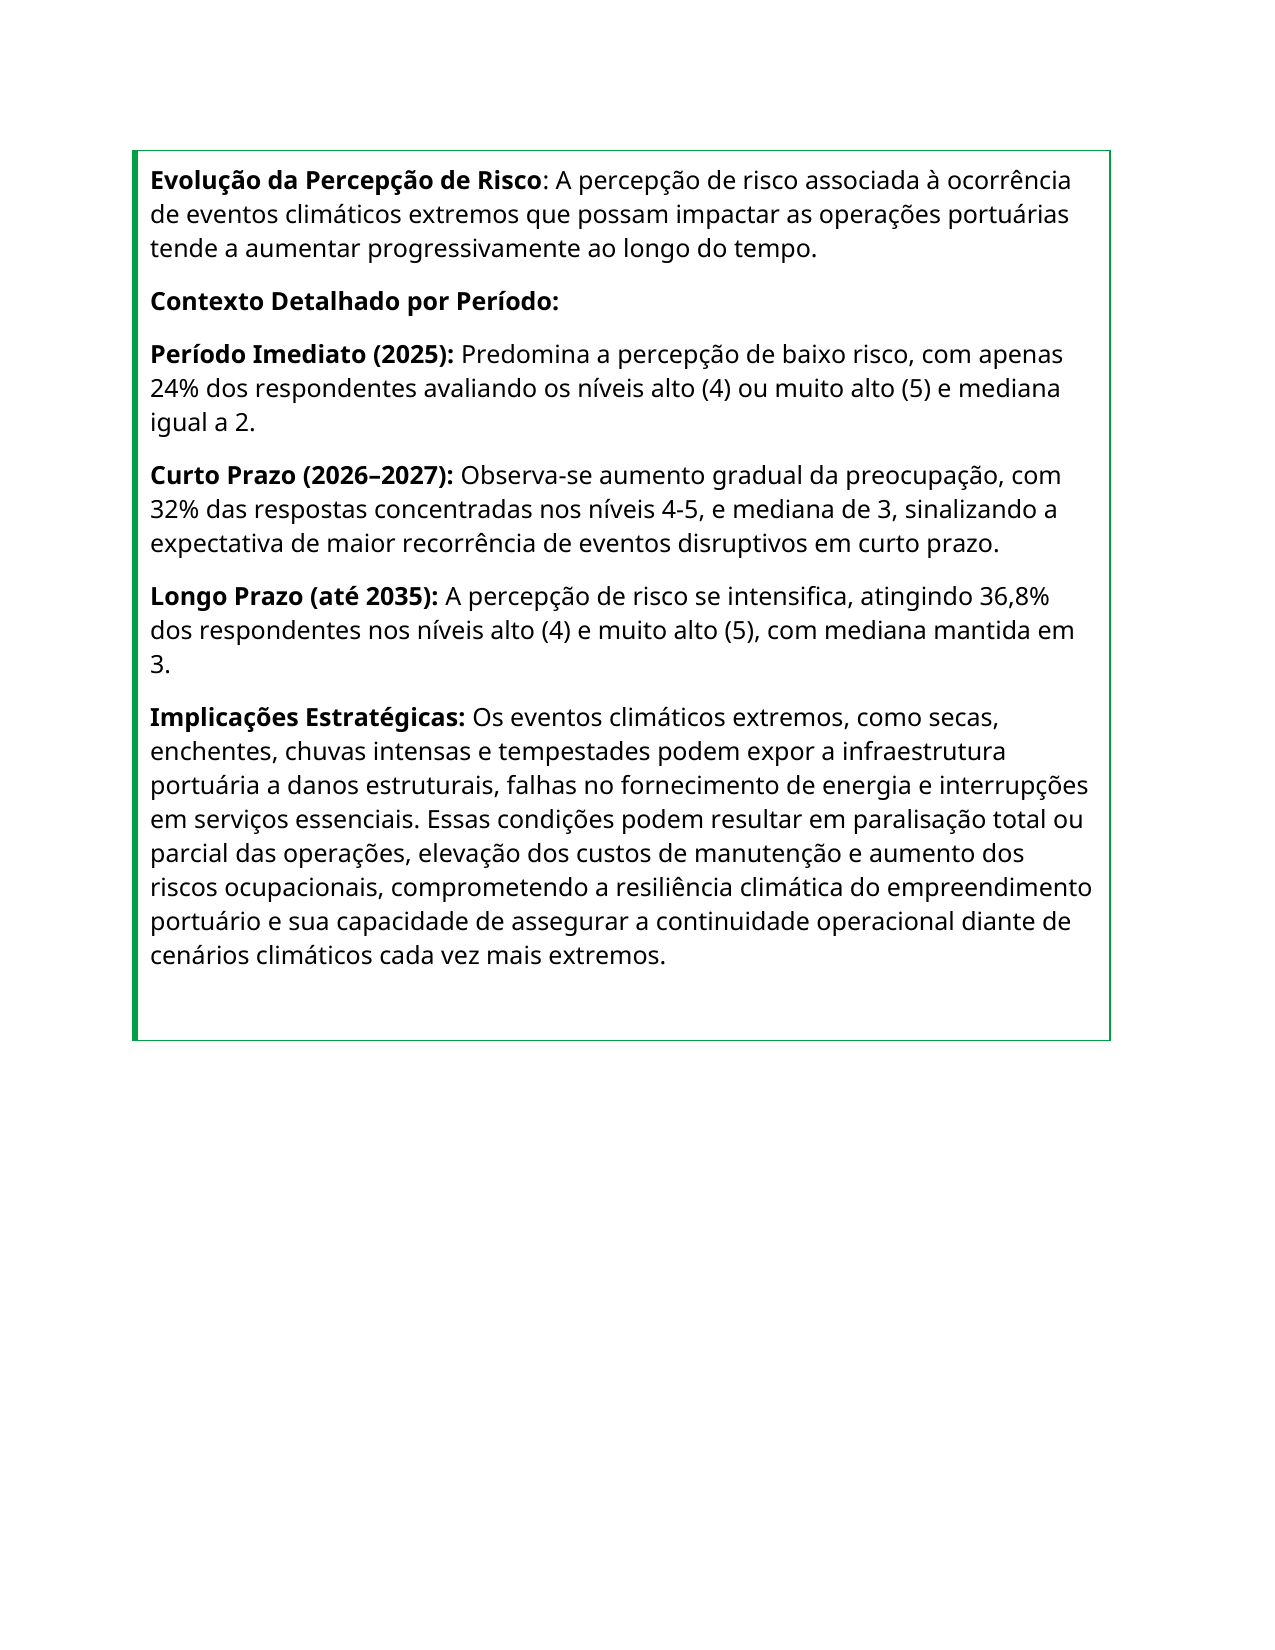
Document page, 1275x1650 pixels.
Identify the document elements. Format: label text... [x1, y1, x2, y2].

table_cell Evolução da Percepção de Risco: A percepção de risco associada à ocorrência de eventos climáticos extremos que possam impactar as operações portuárias tende a aumentar progressivamente ao longo do tempo. Contexto Detalhado por Período: Período Imediato (2025): Predomina a percepção de baixo risco, com apenas 24% dos respondentes avaliando os níveis alto (4) ou muito alto (5) e mediana igual a 2. Curto Prazo (2026–2027): Observa-se aumento gradual da preocupação, com 32% das respostas concentradas nos níveis 4-5, e mediana de 3, sinalizando a expectativa de maior recorrência de eventos disruptivos em curto prazo. Longo Prazo (até 2035): A percepção de risco se intensifica, atingindo 36,8% dos respondentes nos níveis alto (4) e muito alto (5), com mediana mantida em 3. Implicações Estratégicas: Os eventos climáticos extremos, como secas, enchentes, chuvas intensas e tempestades podem expor a infraestrutura portuária a danos estruturais, falhas no fornecimento de energia e interrupções em serviços essenciais. Essas condições podem resultar em paralisação total ou parcial das operações, elevação dos custos de manutenção e aumento dos riscos ocupacionais, comprometendo a resiliência climática do empreendimento portuário e sua capacidade de assegurar a continuidade operacional diante de cenários climáticos cada vez mais extremos. [138, 151, 1109, 1040]
